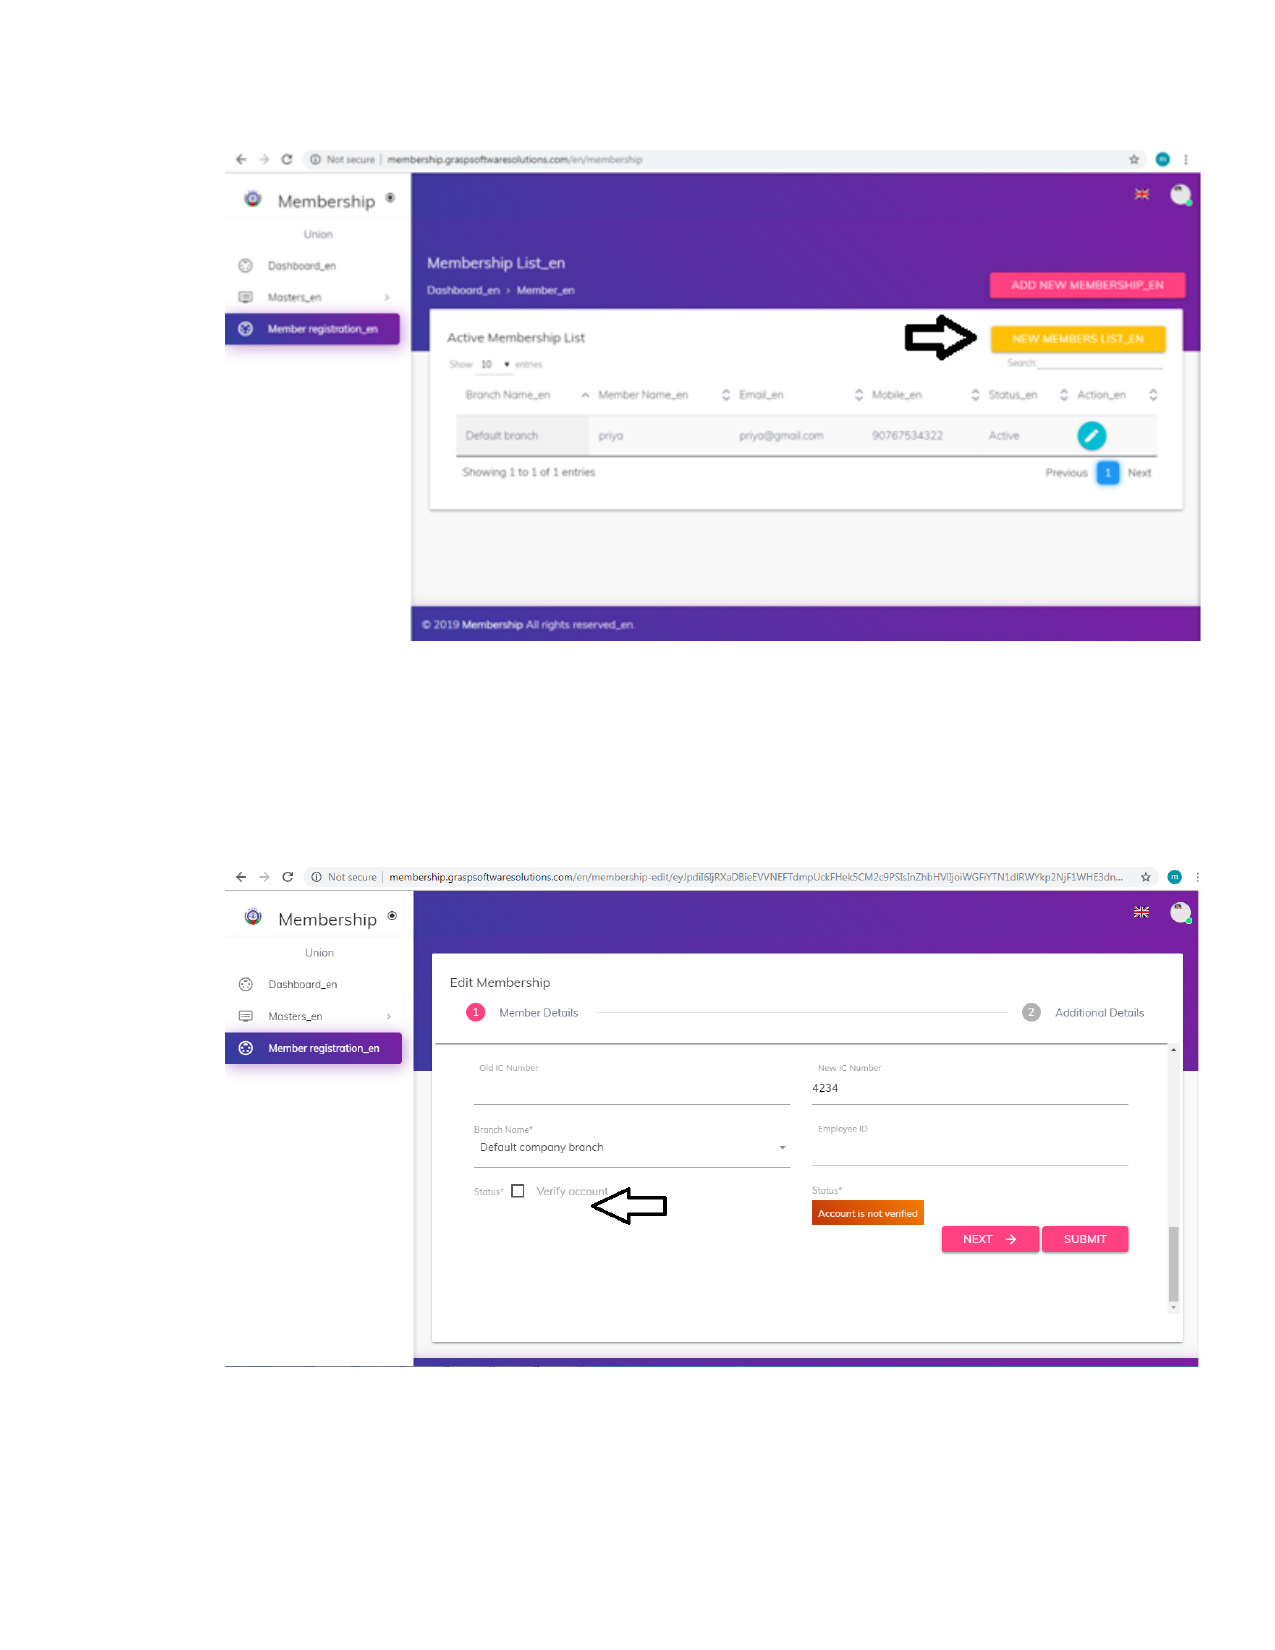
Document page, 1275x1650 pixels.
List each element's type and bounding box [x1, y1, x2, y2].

picture [225, 150, 1204, 641]
picture [225, 865, 1199, 1367]
